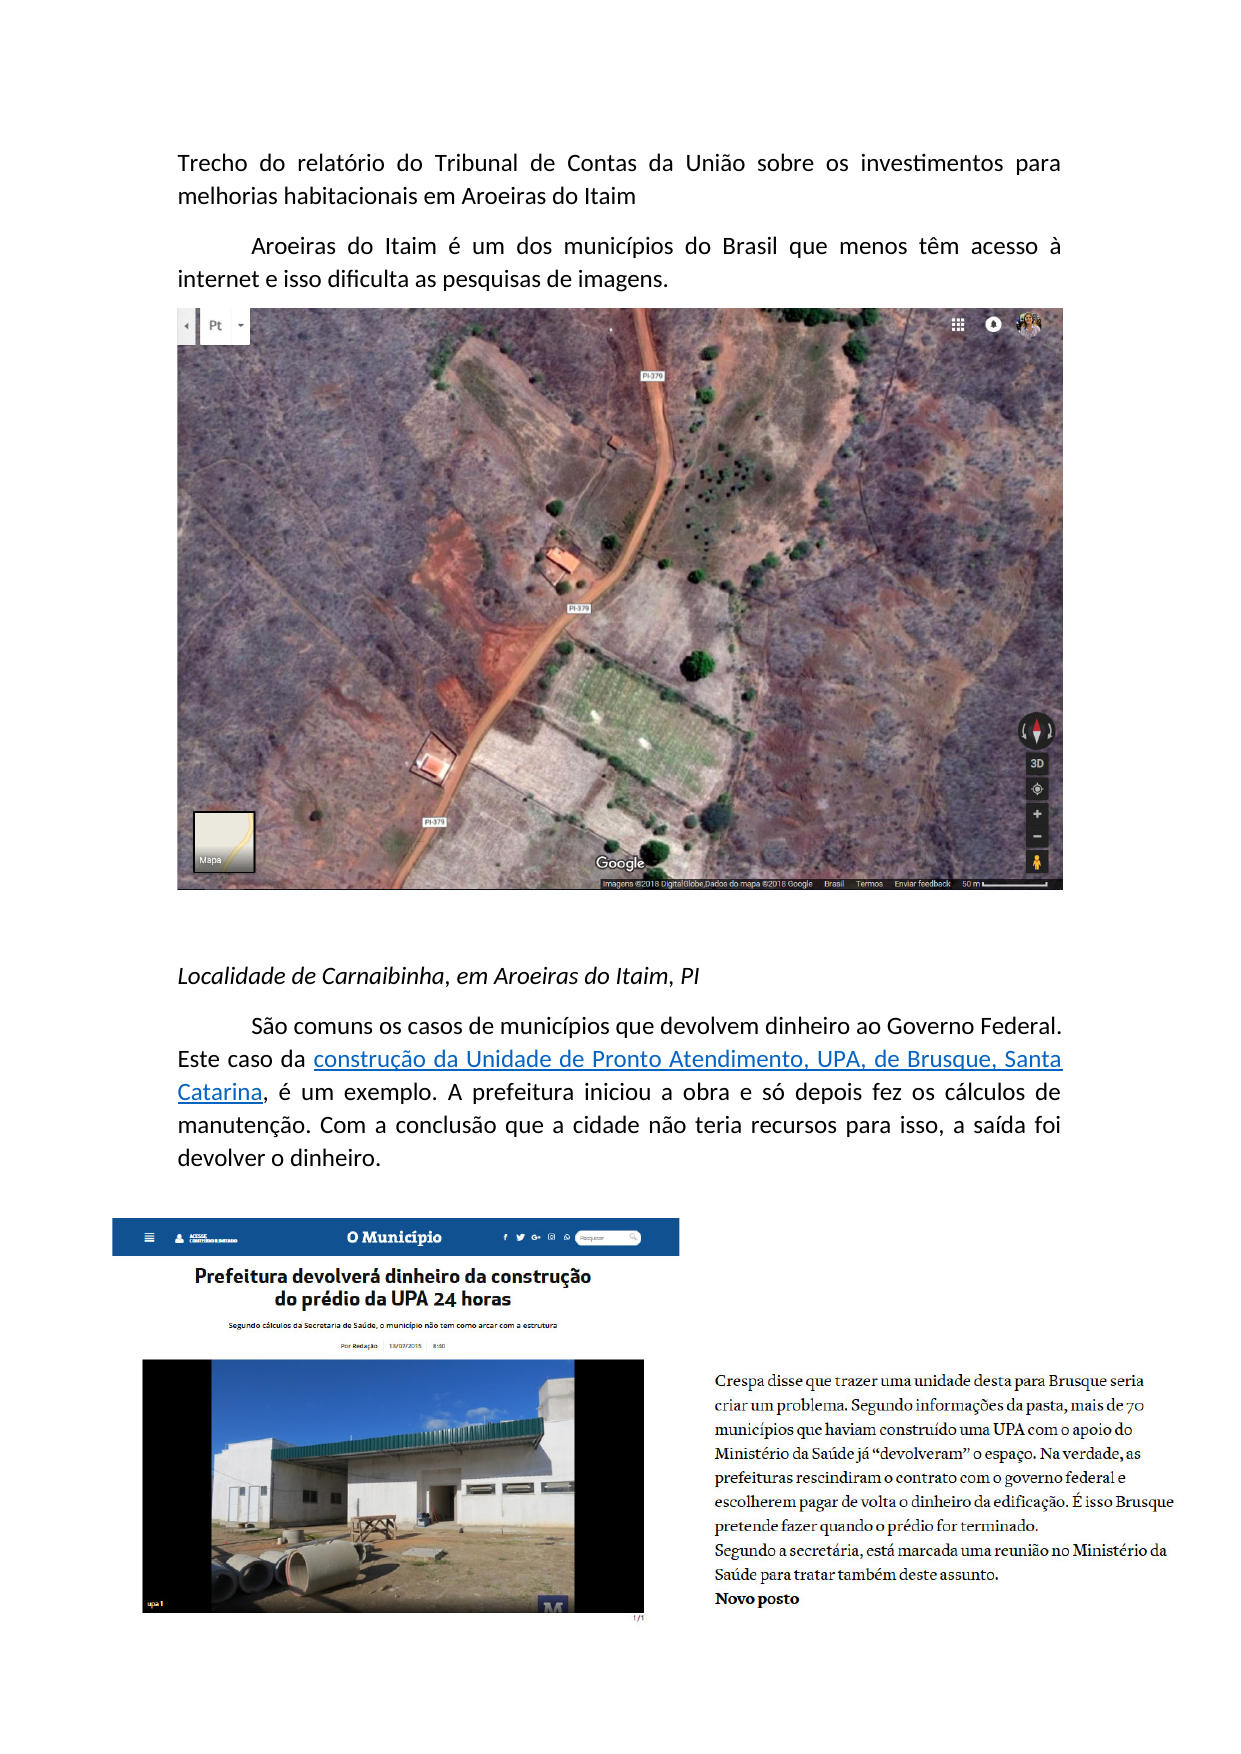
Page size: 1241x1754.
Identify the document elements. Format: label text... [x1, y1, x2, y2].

picture [687, 1354, 1194, 1620]
text Localidade de Carnaibinha, em Aroeiras do Itaim, PI [177, 961, 1063, 991]
picture [177, 308, 1063, 890]
text Trecho do relatório do Tribunal de Contas da União sobre os investimentos para melhorias habitacionais em Aroeiras do Itaim [177, 148, 1063, 211]
picture [112, 1218, 680, 1630]
text São comuns os casos de municípios que devolvem dinheiro ao Governo Federal. Este caso da construção da Unidade de Pronto Atendimento, UPA, de Brusque, Santa Catarina, é um exemplo. A prefeitura iniciou a obra e só depois fez os cálculos de manutenção. Com a conclusão que a cidade não teria recursos para isso, a saída foi devolver o dinheiro. [177, 1010, 1063, 1172]
text Aroeiras do Itaim é um dos municípios do Brasil que menos têm acesso à internet e isso dificulta as pesquisas de imagens. [177, 230, 1063, 293]
